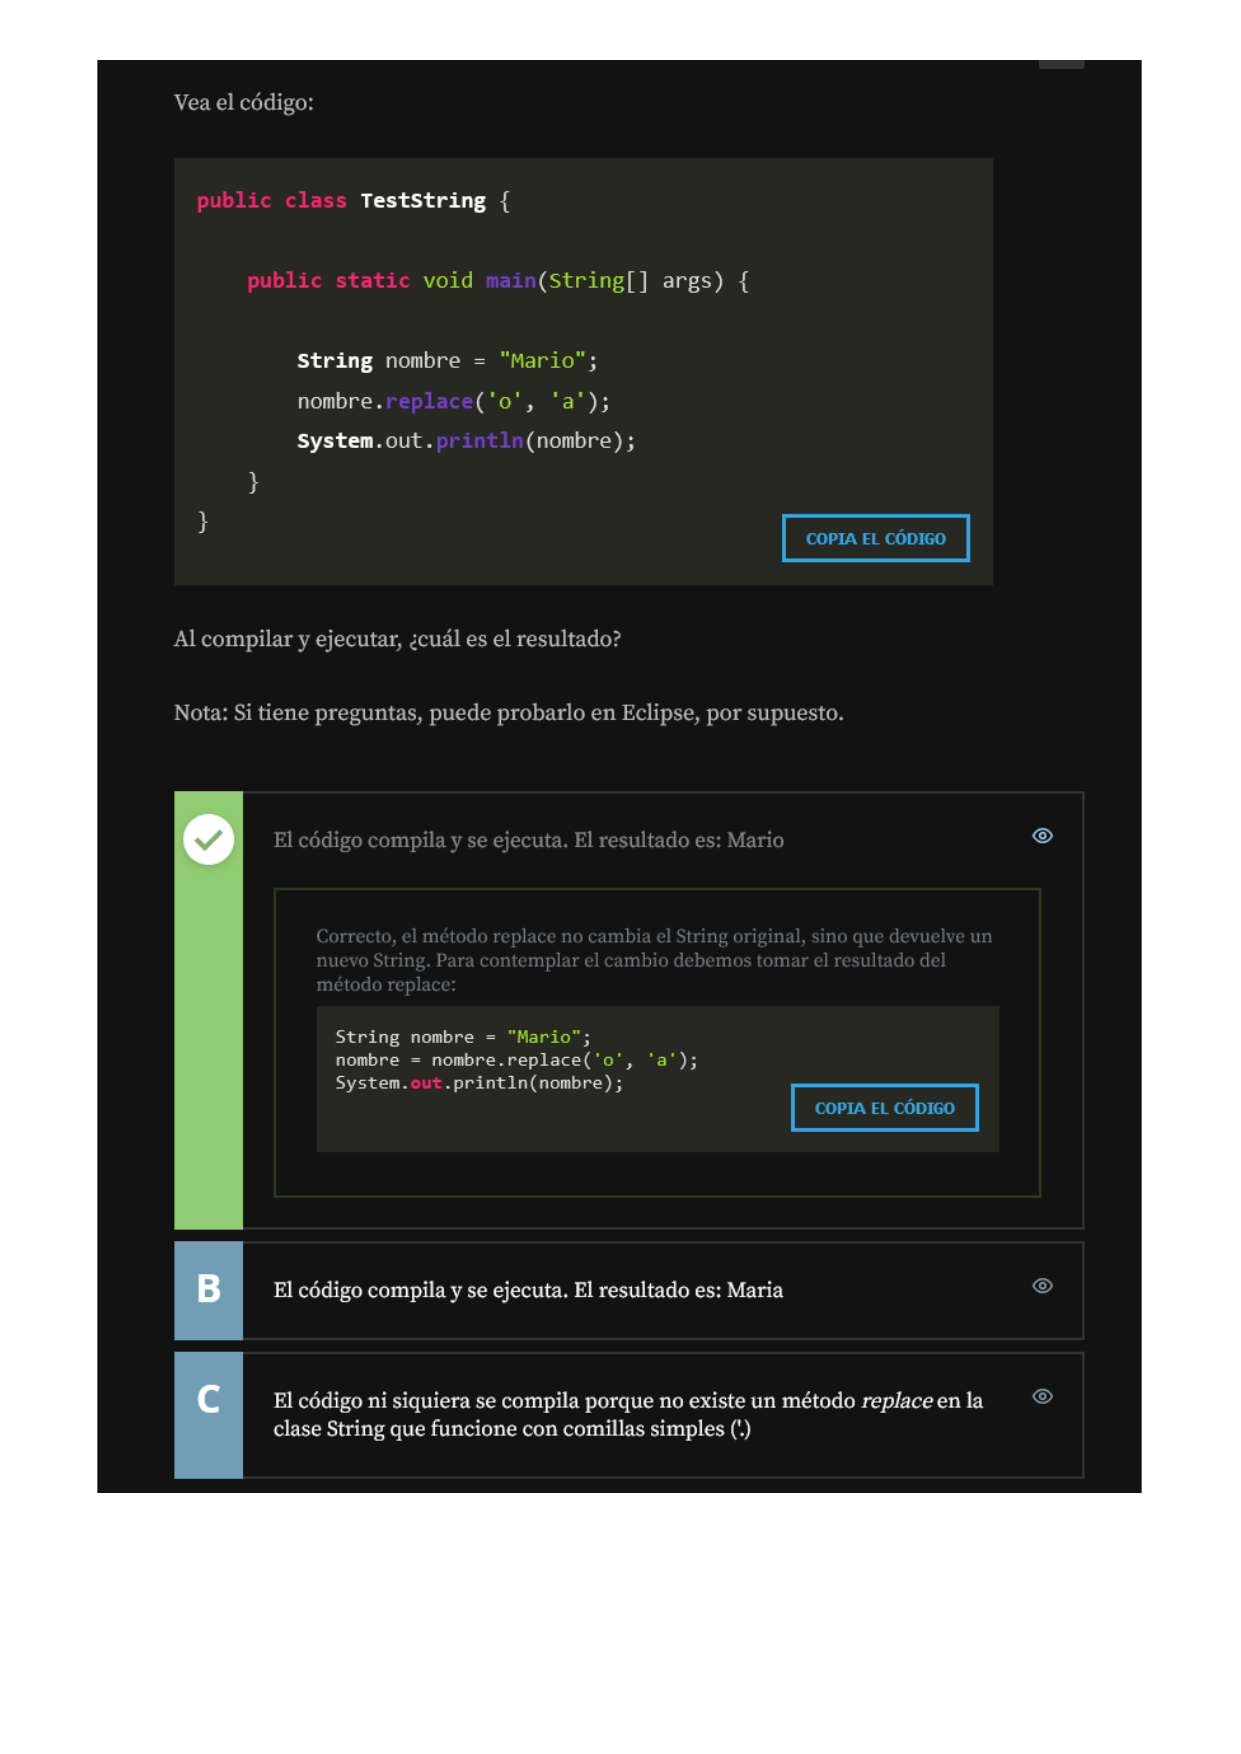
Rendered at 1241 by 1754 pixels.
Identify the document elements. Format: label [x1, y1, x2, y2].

picture [97, 60, 1142, 1493]
